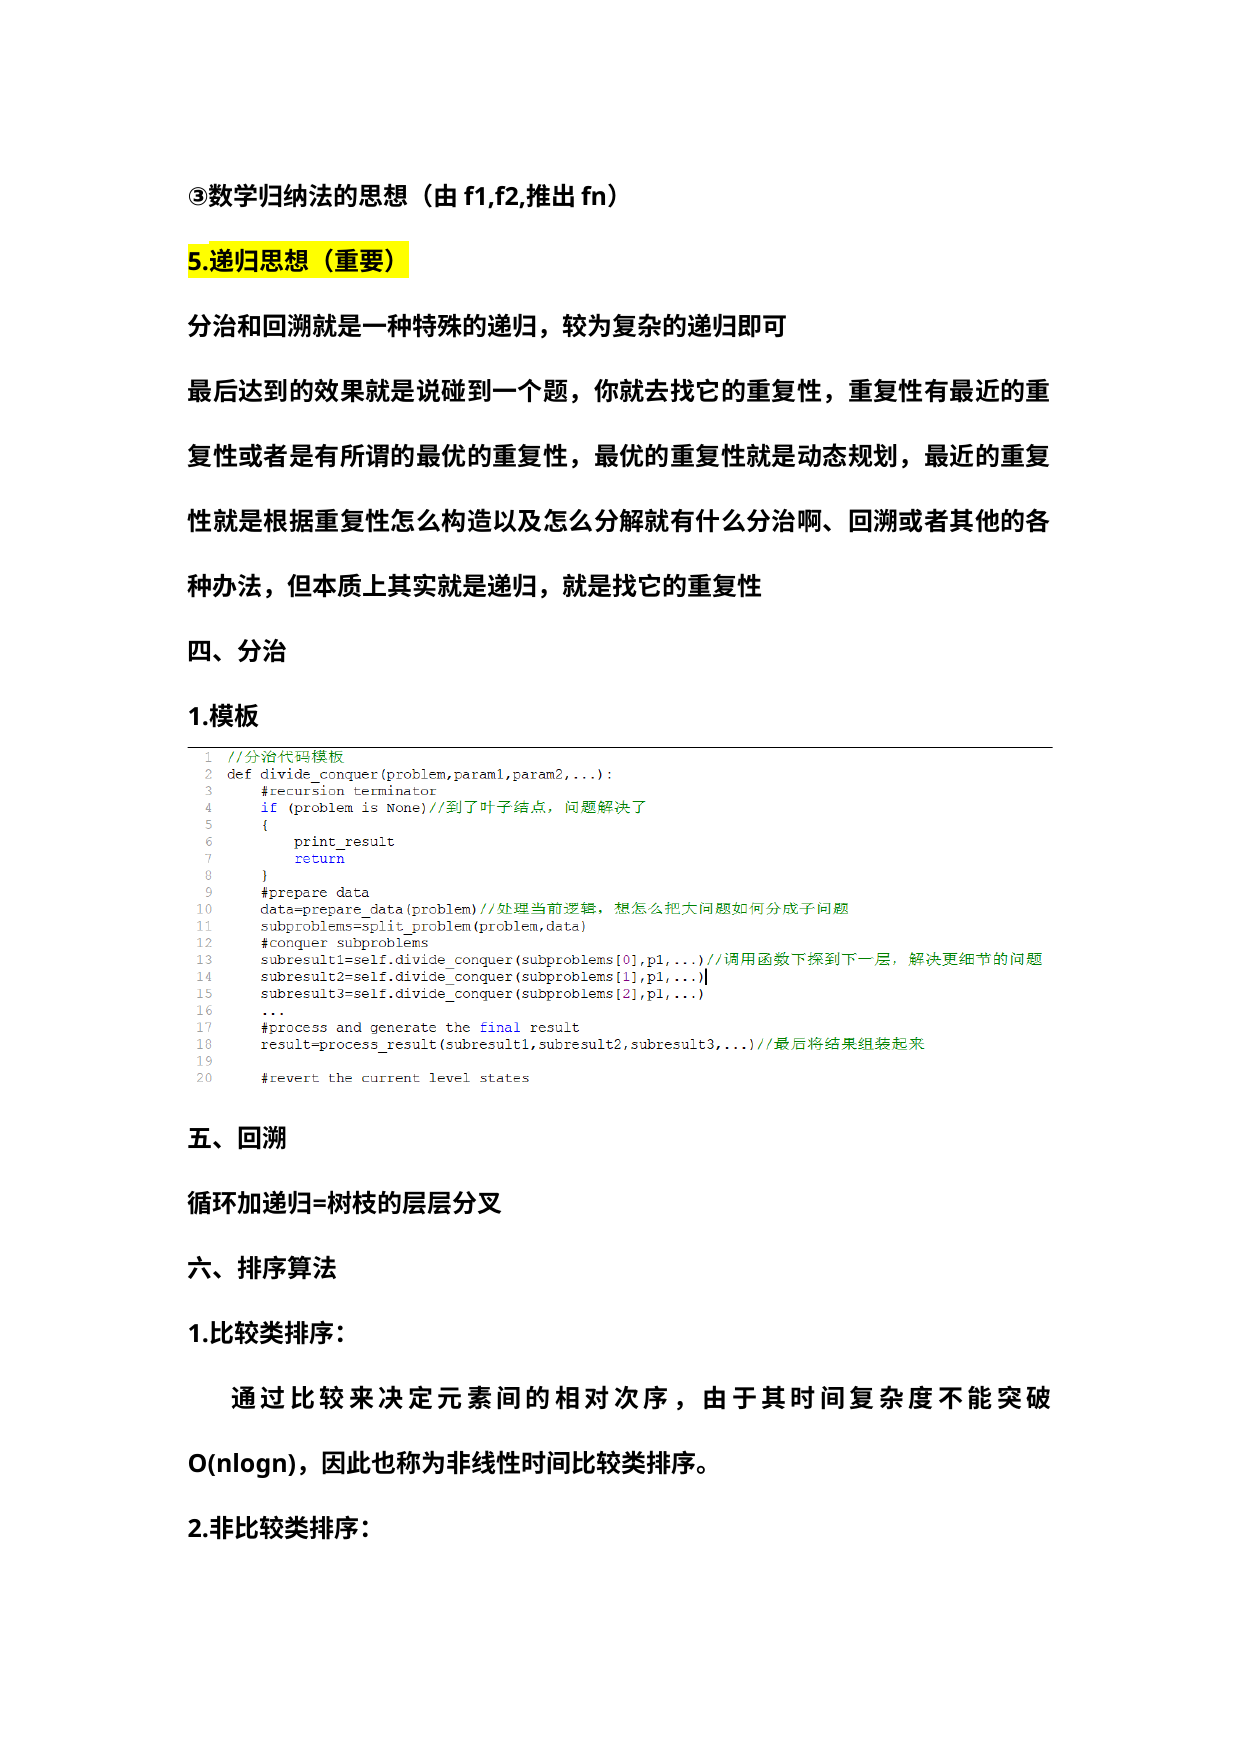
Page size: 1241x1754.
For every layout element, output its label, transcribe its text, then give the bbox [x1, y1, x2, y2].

text 最后达到的效果就是说碰到一个题，你就去找它的重复性，重复性有最近的重复性或者是有所谓的最优的重复性，最优的重复性就是动态规划，最近的重复性就是根据重复性怎么构造以及怎么分解就有什么分治啊、回溯或者其他的各种办法，但本质上其实就是递归，就是找它的重复性 [187, 357, 1053, 617]
picture [187, 747, 1053, 1098]
text 2.非比较类排序： [187, 1494, 1053, 1559]
text ③数学归纳法的思想（由f1,f2,推出fn） [187, 162, 1053, 227]
text 通过比较来决定元素间的相对次序，由于其时间复杂度不能突破O(nlogn)，因此也称为非线性时间比较类排序。 [187, 1364, 1053, 1494]
text 四、分治 [187, 617, 1053, 682]
text 循环加递归=树枝的层层分叉 [187, 1169, 1053, 1234]
text 1.比较类排序： [187, 1299, 1053, 1364]
text 五、回溯 [187, 1104, 1053, 1169]
text 5.递归思想（重要） [187, 227, 1053, 292]
text 六、排序算法 [187, 1234, 1053, 1299]
text 分治和回溯就是一种特殊的递归，较为复杂的递归即可 [187, 292, 1053, 357]
text 1.模板 [187, 682, 1053, 747]
